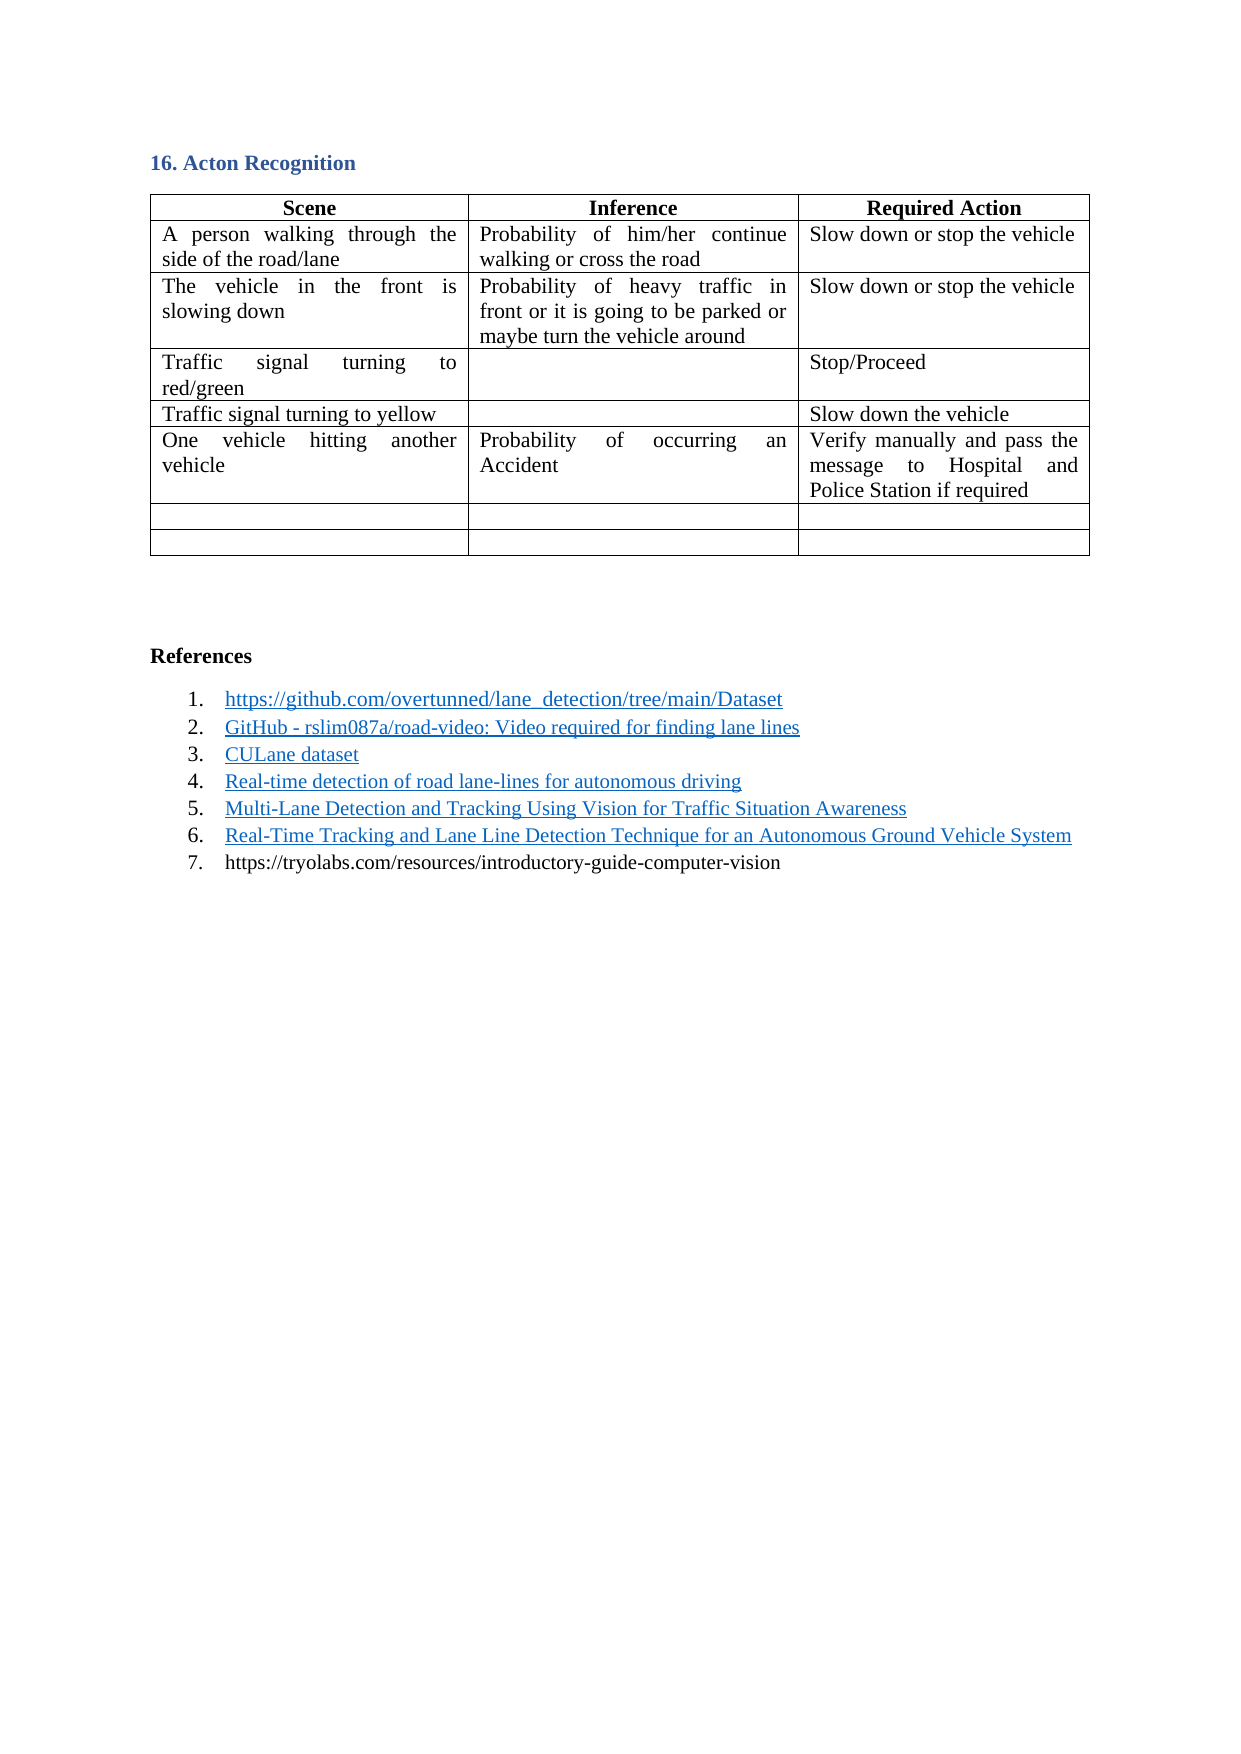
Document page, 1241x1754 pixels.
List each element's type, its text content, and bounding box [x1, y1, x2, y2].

table_cell A person walking through the side of the road/lane [151, 221, 468, 272]
table_cell Slow down or stop the vehicle [799, 273, 1089, 348]
list Multi-Lane Detection and Tracking Using Vision for Traffic Situation Awareness [187, 795, 1090, 820]
table_cell [469, 401, 798, 426]
table_cell The vehicle in the front is slowing down [151, 273, 468, 348]
table_cell [799, 504, 1089, 529]
table_cell [469, 530, 798, 555]
table_cell Stop/Proceed [799, 349, 1089, 400]
table_cell Probability of occurring an Accident [469, 427, 798, 503]
text References [150, 643, 1090, 668]
list https://tryolabs.com/resources/introductory-guide-computer-vision [187, 849, 1090, 874]
list GitHub - rslim087a/road-video: Video required for finding lane lines [187, 714, 1090, 739]
table_cell [151, 530, 468, 555]
table_cell Slow down the vehicle [799, 401, 1089, 426]
list CULane dataset [187, 741, 1090, 766]
list Real-Time Tracking and Lane Line Detection Technique for an Autonomous Ground Vehicle System [187, 822, 1090, 848]
table_cell [469, 504, 798, 529]
table_cell Traffic signal turning to red/green [151, 349, 468, 400]
table_cell [469, 349, 798, 400]
list https://github.com/overtunned/lane_detection/tree/main/Dataset [187, 686, 1090, 712]
table_cell [799, 530, 1089, 555]
text 16. Acton Recognition [150, 150, 1090, 175]
table_cell [151, 504, 468, 529]
table_cell Verify manually and pass the message to Hospital and Police Station if required [799, 427, 1089, 503]
list Real-time detection of road lane-lines for autonomous driving [187, 768, 1090, 793]
table_cell Probability of heavy traffic in front or it is going to be parked or maybe turn the vehicle around [469, 273, 798, 348]
table_header Inference [469, 195, 798, 220]
table_cell Traffic signal turning to yellow [151, 401, 468, 426]
table_cell One vehicle hitting another vehicle [151, 427, 468, 503]
table_cell Probability of him/her continue walking or cross the road [469, 221, 798, 272]
table_header Scene [151, 195, 468, 220]
table_cell Slow down or stop the vehicle [799, 221, 1089, 272]
table_header Required Action [799, 195, 1089, 220]
